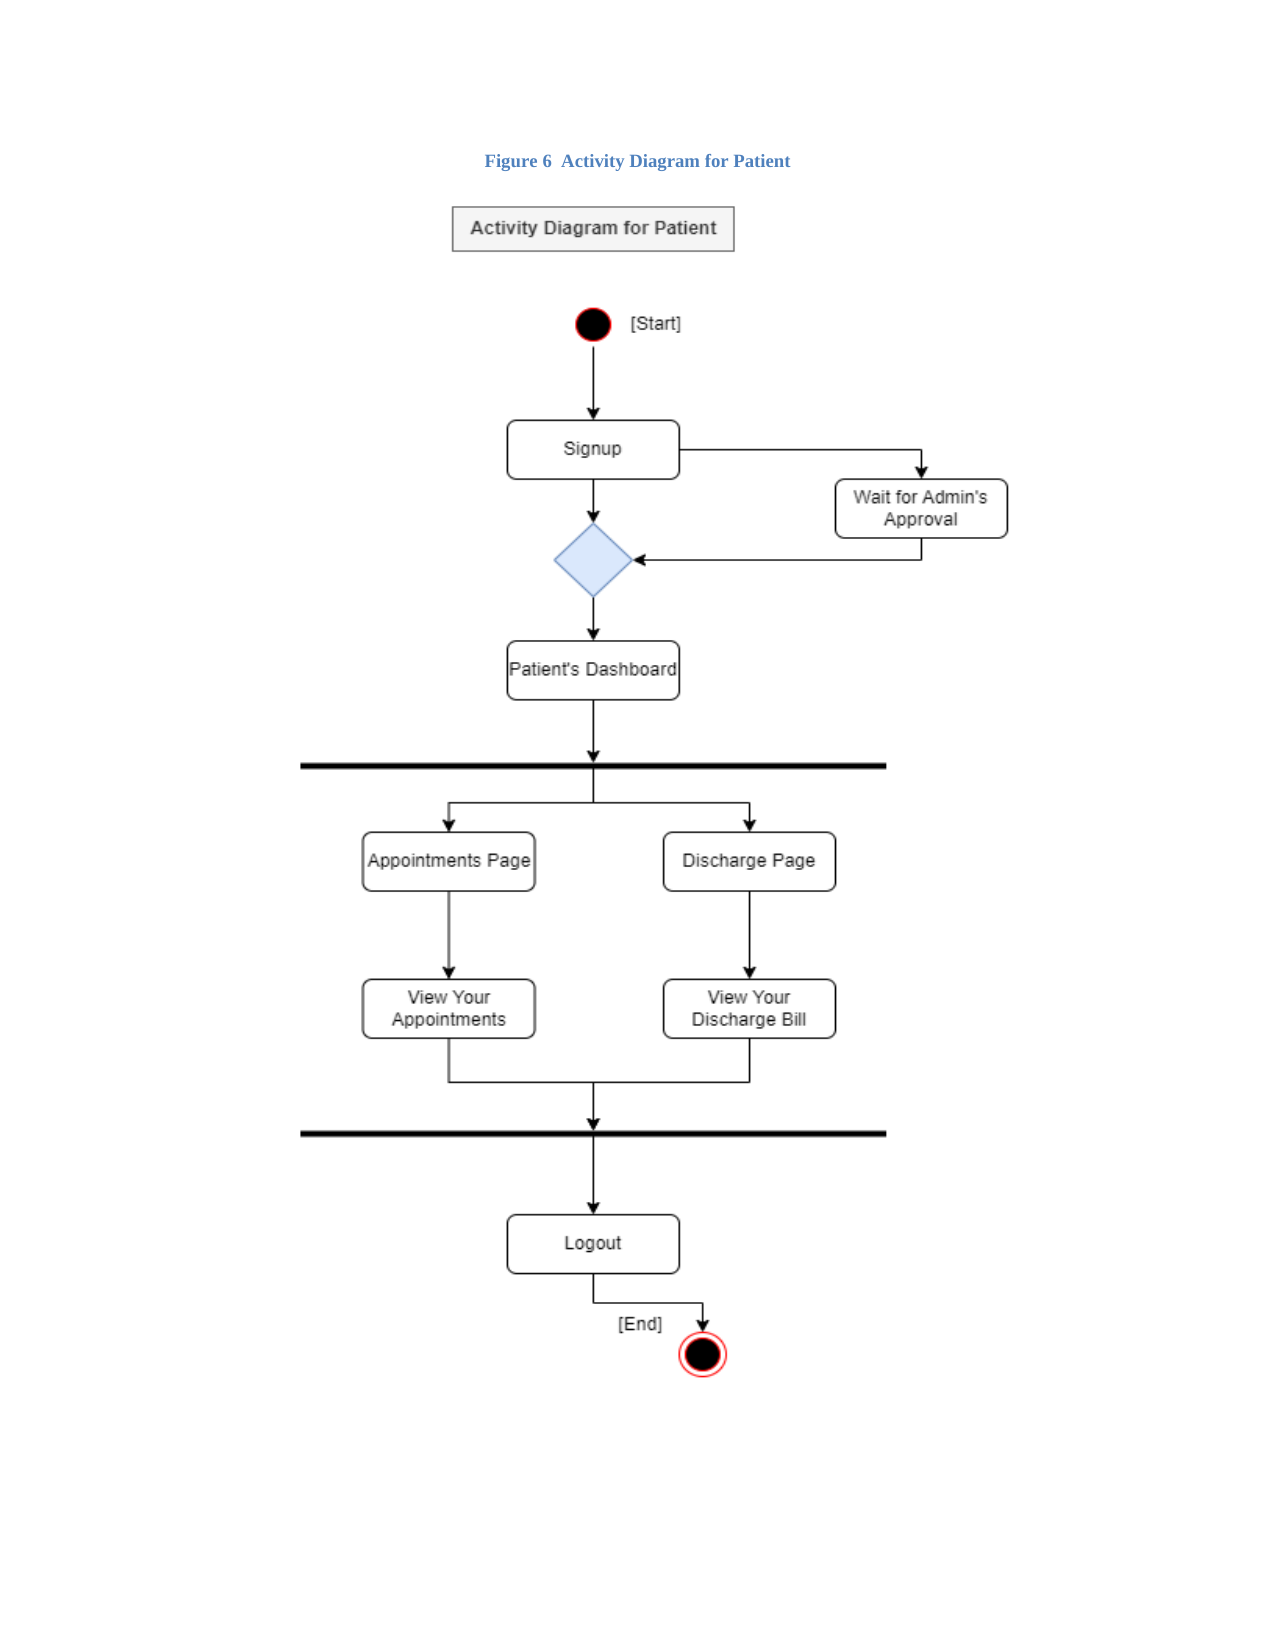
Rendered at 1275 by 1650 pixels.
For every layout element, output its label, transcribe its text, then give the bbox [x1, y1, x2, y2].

picture [296, 205, 1010, 1379]
text Figure 6 Activity Diagram for Patient [150, 150, 1125, 172]
